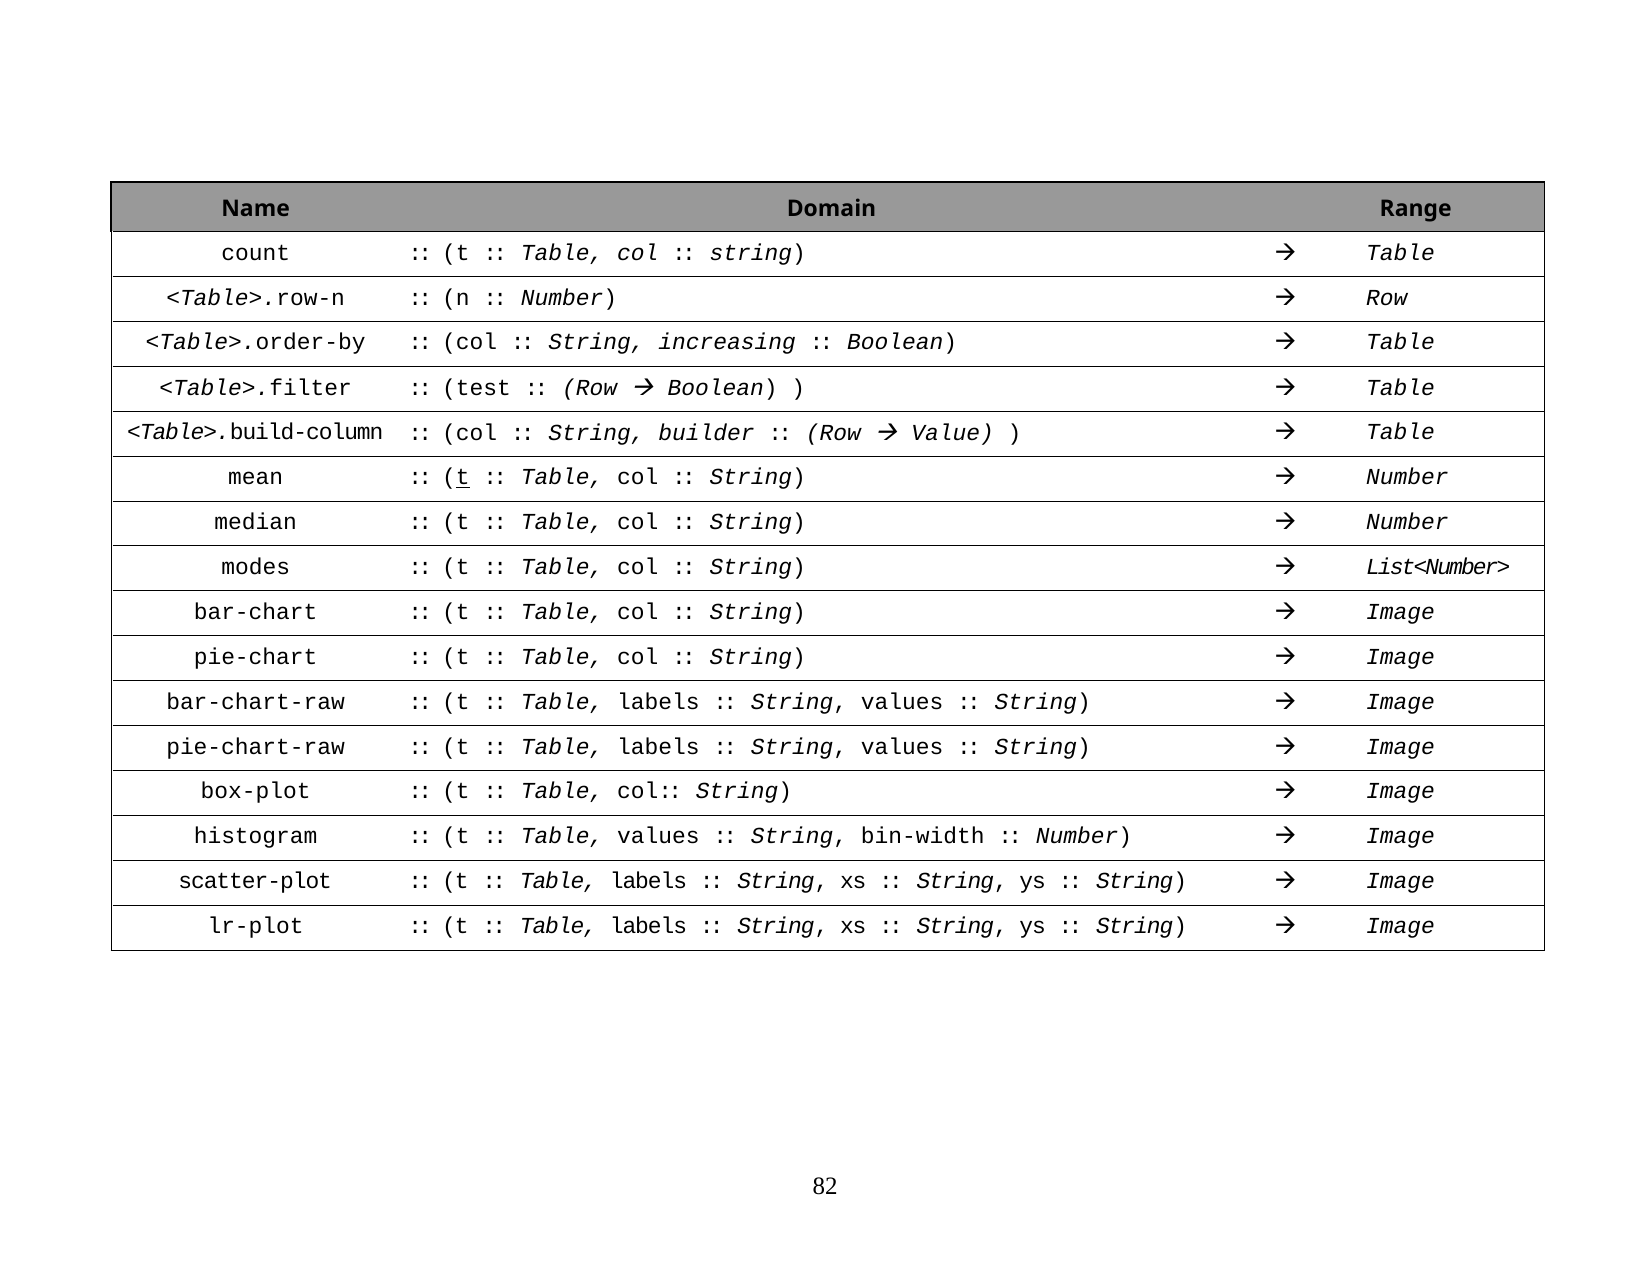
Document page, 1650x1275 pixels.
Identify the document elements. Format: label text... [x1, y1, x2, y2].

table_cell :: (t :: Table, labels :: String, values :: String) [400, 726, 1263, 770]
table_cell :: (t :: Table, col:: String) [400, 771, 1263, 815]
table_cell median [112, 502, 400, 545]
table_cell histogram [112, 816, 400, 860]
table_cell List<Number> [1263, 546, 1544, 590]
table_cell lr-plot [112, 906, 400, 949]
table_cell count [112, 232, 400, 276]
table_cell :: (n :: Number) [400, 277, 1263, 321]
table_cell <Table>.row-n [112, 277, 400, 321]
table_cell <Table>.filter [112, 367, 400, 411]
table_cell Table [1263, 232, 1544, 276]
table_cell :: (t :: Table, col :: string) [400, 232, 1263, 276]
table_cell :: (t :: Table, values :: String, bin-width :: Number) [400, 816, 1263, 860]
table_cell pie-chart [112, 636, 400, 680]
table_cell Number [1263, 457, 1544, 501]
table_cell pie-chart-raw [112, 726, 400, 770]
table_cell :: (t :: Table, labels :: String, values :: String) [400, 681, 1263, 725]
table_cell Image [1263, 591, 1544, 635]
table_header Domain [400, 183, 1263, 231]
table_cell <Table>.order-by [112, 322, 400, 366]
table_cell Image [1263, 726, 1544, 770]
table_cell Image [1263, 816, 1544, 860]
table_cell :: (test :: (Row Boolean) ) [400, 367, 1263, 411]
table_cell :: (t :: Table, labels :: String, xs :: String, ys :: String) [400, 906, 1263, 949]
table_cell :: (t :: Table, labels :: String, xs :: String, ys :: String) [400, 861, 1263, 904]
table_header Range [1263, 183, 1544, 231]
table_cell :: (t :: Table, col :: String) [400, 546, 1263, 590]
table_cell :: (t :: Table, col :: String) [400, 502, 1263, 545]
table_cell Number [1263, 502, 1544, 545]
table_cell Image [1263, 861, 1544, 904]
table_cell scatter-plot [112, 861, 400, 904]
table_cell Table [1263, 412, 1544, 456]
table_cell Image [1263, 771, 1544, 815]
table_cell :: (t :: Table, col :: String) [400, 457, 1263, 501]
table_cell Table [1263, 367, 1544, 411]
table_cell <Table>.build-column [112, 412, 400, 456]
table_cell :: (t :: Table, col :: String) [400, 591, 1263, 635]
table_cell bar-chart-raw [112, 681, 400, 725]
table_cell bar-chart [112, 591, 400, 635]
table_cell modes [112, 546, 400, 590]
table_cell Image [1263, 681, 1544, 725]
table_cell Table [1263, 322, 1544, 366]
table_header Name [112, 183, 400, 231]
table_cell :: (col :: String, builder :: (Row Value) ) [400, 412, 1263, 456]
table_cell box-plot [112, 771, 400, 815]
table_cell Row [1263, 277, 1544, 321]
table_cell :: (col :: String, increasing :: Boolean) [400, 322, 1263, 366]
table_cell :: (t :: Table, col :: String) [400, 636, 1263, 680]
table_cell mean [112, 457, 400, 501]
table_cell Image [1263, 906, 1544, 949]
table_cell Image [1263, 636, 1544, 680]
